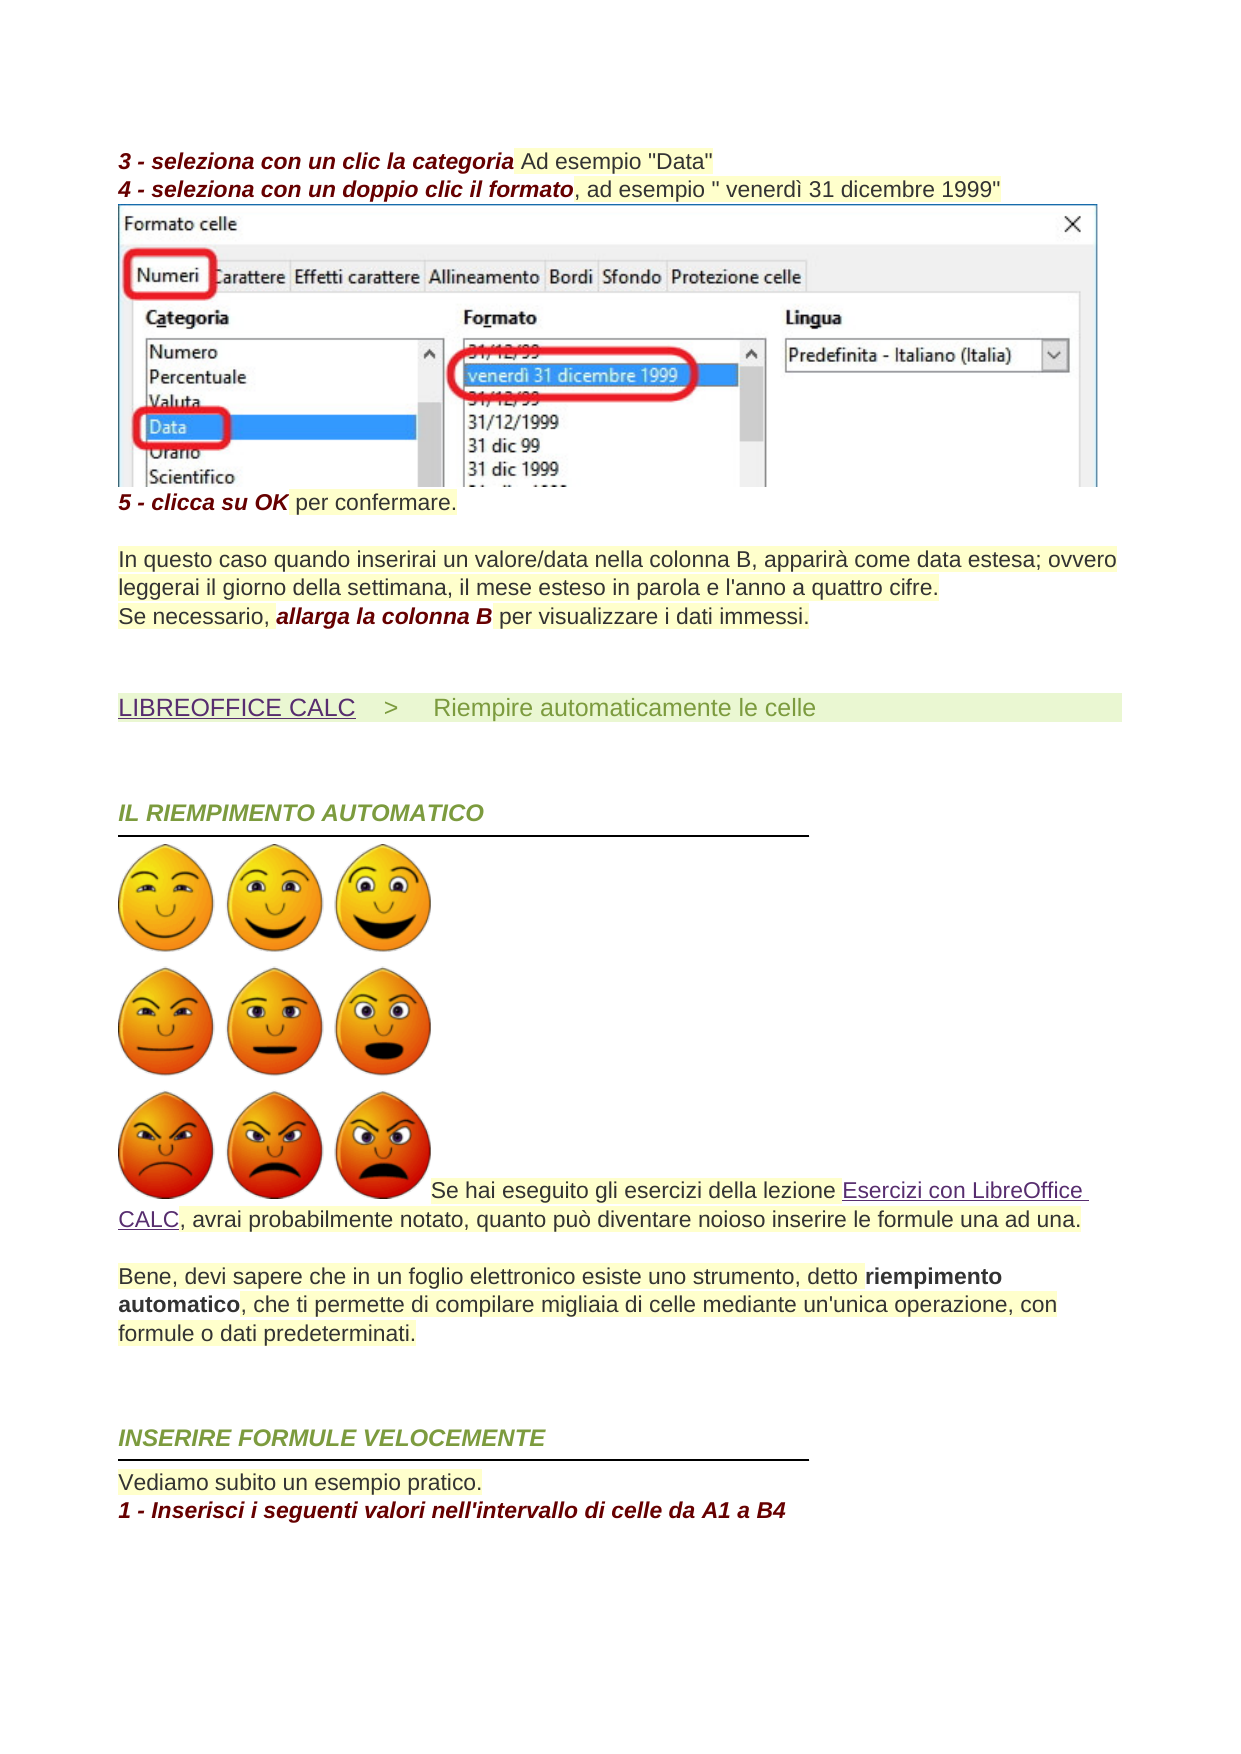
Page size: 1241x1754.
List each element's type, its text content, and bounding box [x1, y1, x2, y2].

subtitle IL RIEMPIMENTO AUTOMATICO [118, 799, 809, 835]
text Se hai eseguito gli esercizi della lezione Esercizi con LibreOffice CALC, avrai probabilmente notato, quanto può diventare noioso inserire le formule una ad una. Bene, devi sapere che in un foglio elettronico esiste uno strumento, detto riempimento automatico, che ti permette di compilare migliaia di celle mediante un'unica operazione, con formule o dati predeterminati. [118, 845, 1122, 1404]
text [118, 148, 1122, 629]
picture [118, 844, 431, 1199]
picture [118, 204, 1098, 487]
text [118, 1469, 1122, 1523]
subtitle INSERIRE FORMULE VELOCEMENTE [118, 1423, 809, 1459]
subtitle LIBREOFFICE CALC > Riempire automaticamente le celle [118, 693, 1122, 722]
